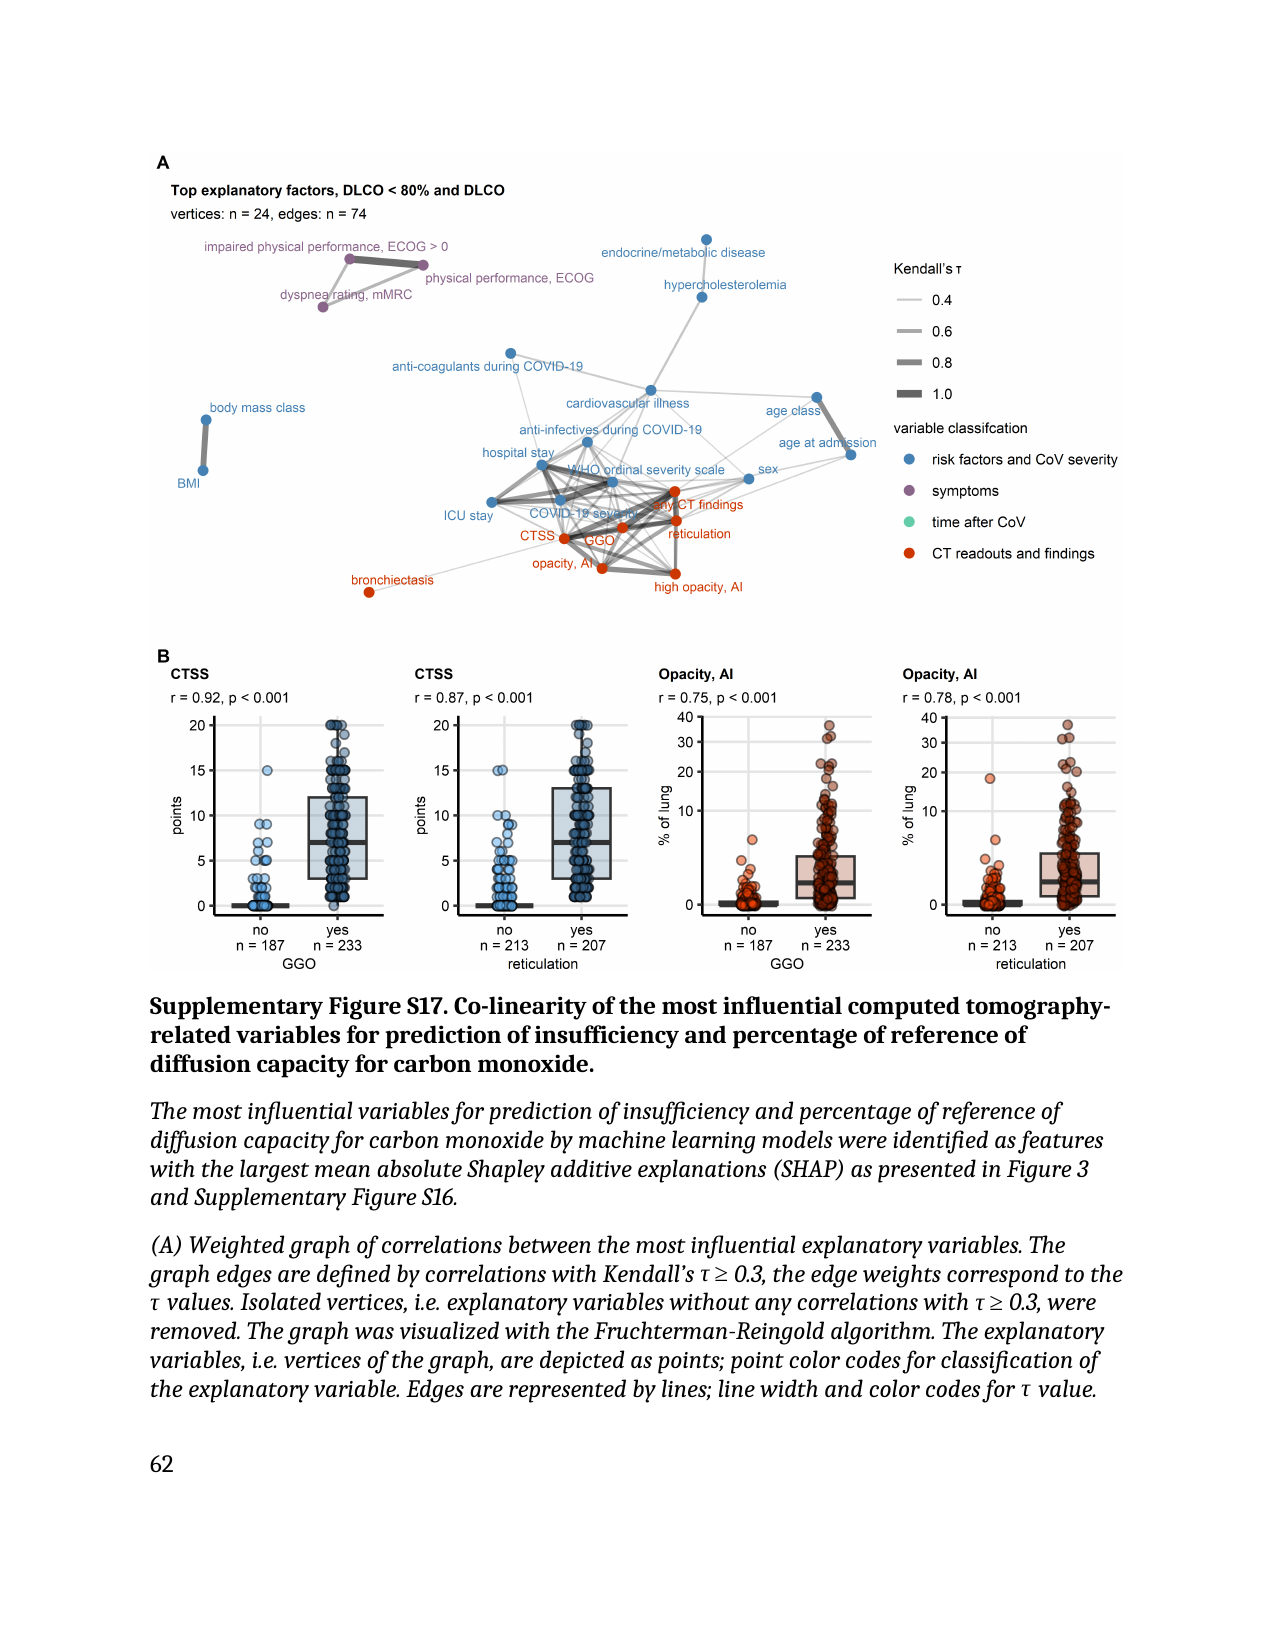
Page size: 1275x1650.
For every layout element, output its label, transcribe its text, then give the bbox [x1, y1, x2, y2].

text The most influential variables for prediction of insufficiency and percentage of reference of diffusion capacity for carbon monoxide by machine learning models were identified as features with the largest mean absolute Shapley additive explanations (SHAP) as presented in Figure 3 and Supplementary Figure S16. [150, 1097, 1125, 1212]
picture [150, 150, 1125, 972]
text Supplementary Figure S17. Co-linearity of the most influential computed tomography-related variables for prediction of insufficiency and percentage of reference of diffusion capacity for carbon monoxide. [150, 992, 1125, 1078]
text (A) Weighted graph of correlations between the most influential explanatory variables. The graph edges are defined by correlations with Kendall’s 0.3, the edge weights correspond to the values. Isolated vertices, i.e. explanatory variables without any correlations with 0.3, were removed. The graph was visualized with the Fruchterman-Reingold algorithm. The explanatory variables, i.e. vertices of the graph, are depicted as points; point color codes for classification of the explanatory variable. Edges are represented by lines; line width and color codes for value. [150, 1231, 1125, 1403]
